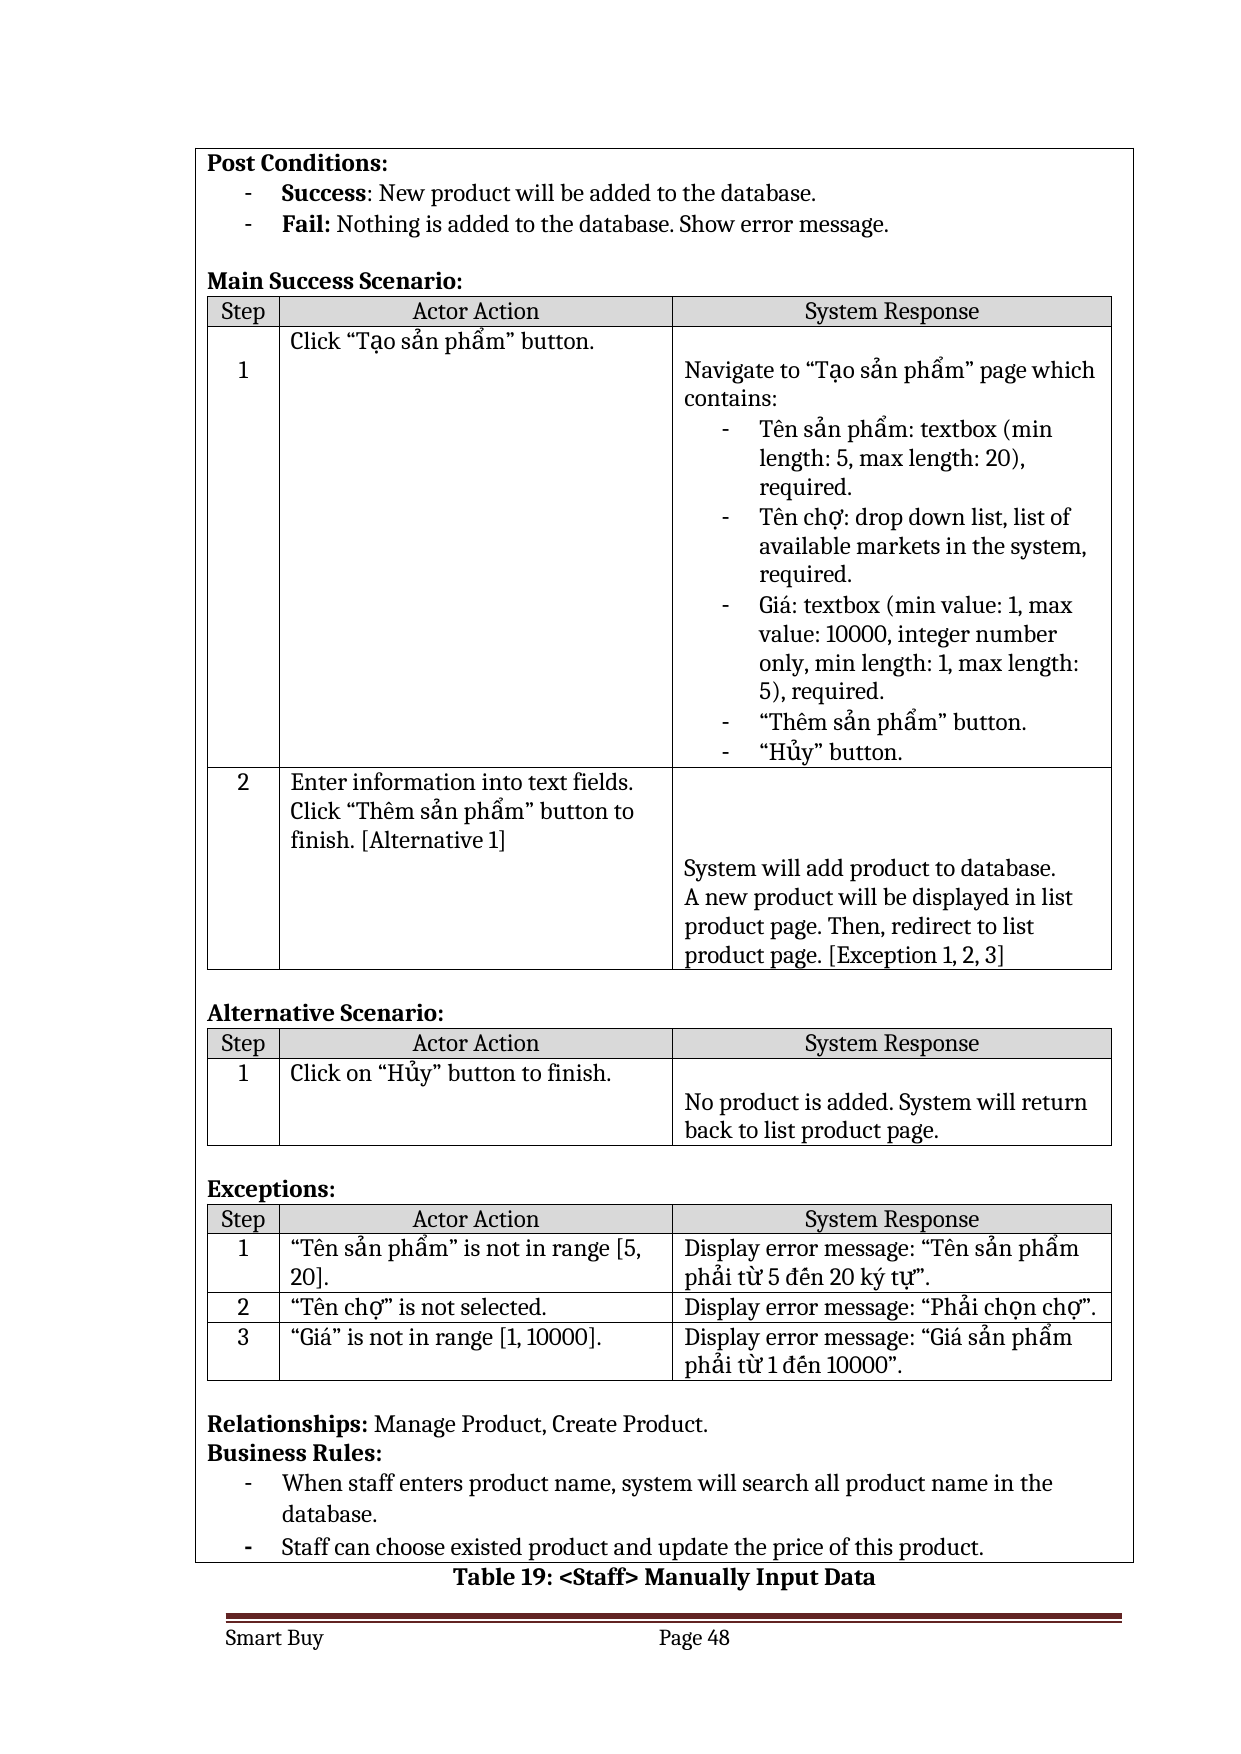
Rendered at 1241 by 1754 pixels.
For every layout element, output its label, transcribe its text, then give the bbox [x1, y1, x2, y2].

text Table 19: <Staff> Manually Input Data [207, 1563, 1122, 1592]
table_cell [196, 149, 1133, 1562]
